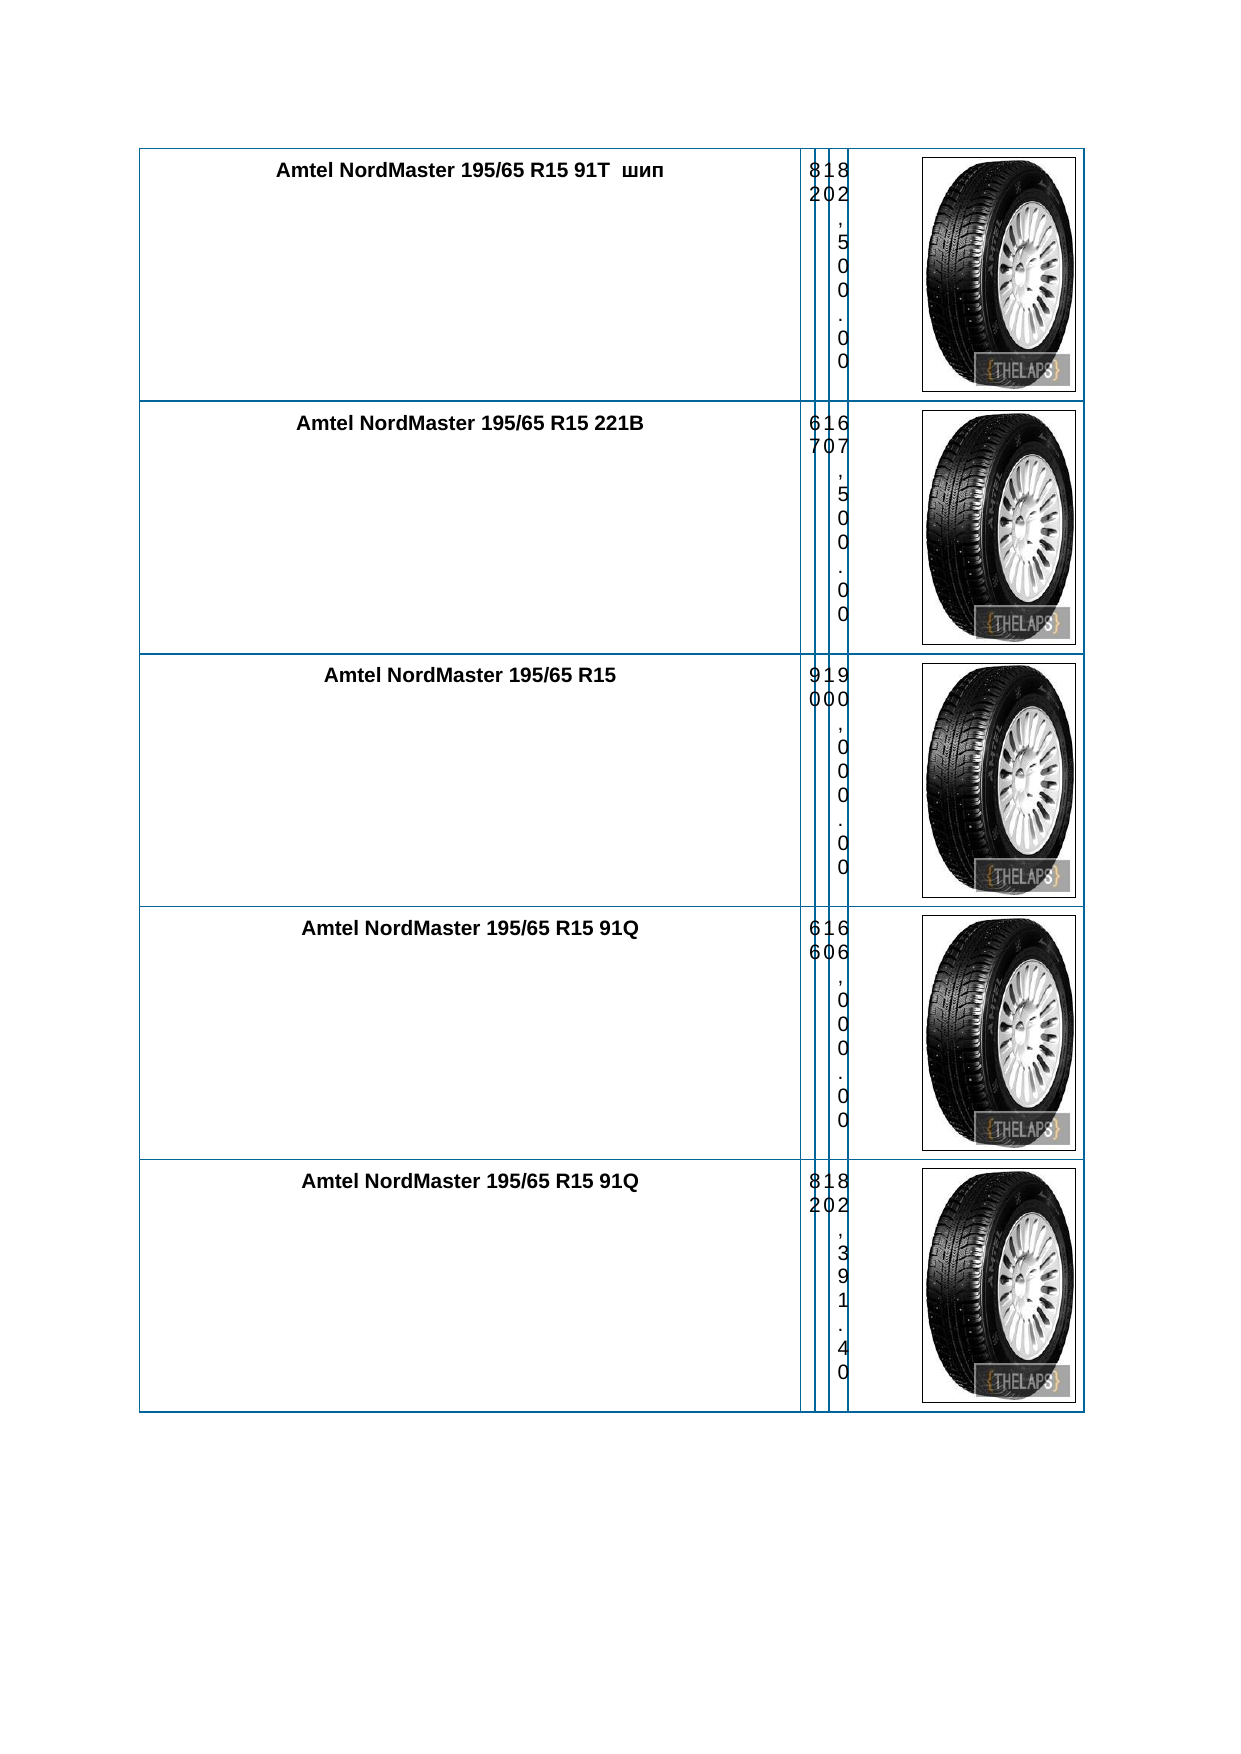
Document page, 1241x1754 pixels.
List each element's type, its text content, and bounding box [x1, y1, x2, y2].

table_cell 67,500.00 [830, 402, 847, 653]
table_cell 660.00 [801, 907, 814, 1158]
table_cell [849, 907, 1083, 1158]
table_cell Amtel NordMaster 195/65 R15 221B [140, 402, 800, 653]
table_cell 82,391.40 [830, 1160, 847, 1411]
picture [923, 158, 1075, 391]
table_cell 900.00 [801, 655, 814, 906]
table_cell Amtel NordMaster 195/65 R15 91Q [140, 1160, 800, 1411]
table_cell Amtel NordMaster 195/65 R15 [140, 655, 800, 906]
table_cell [849, 402, 1083, 653]
picture [923, 916, 1075, 1150]
table_cell Amtel NordMaster 195/65 R15 91T шип [140, 149, 800, 400]
table_cell Amtel NordMaster 195/65 R15 91Q [140, 907, 800, 1158]
picture [923, 411, 1075, 644]
table_cell [849, 149, 1083, 400]
table_cell [849, 655, 1083, 906]
table_cell 825.00 [801, 149, 814, 400]
table_cell 90,000.00 [830, 655, 847, 906]
picture [923, 664, 1075, 897]
table_cell 82,500.00 [830, 149, 847, 400]
table_cell [849, 1160, 1083, 1411]
table_cell 675.00 [801, 402, 814, 653]
table_cell 823.91 [801, 1160, 814, 1411]
picture [923, 1169, 1075, 1402]
table_cell 66,000.00 [830, 907, 847, 1158]
